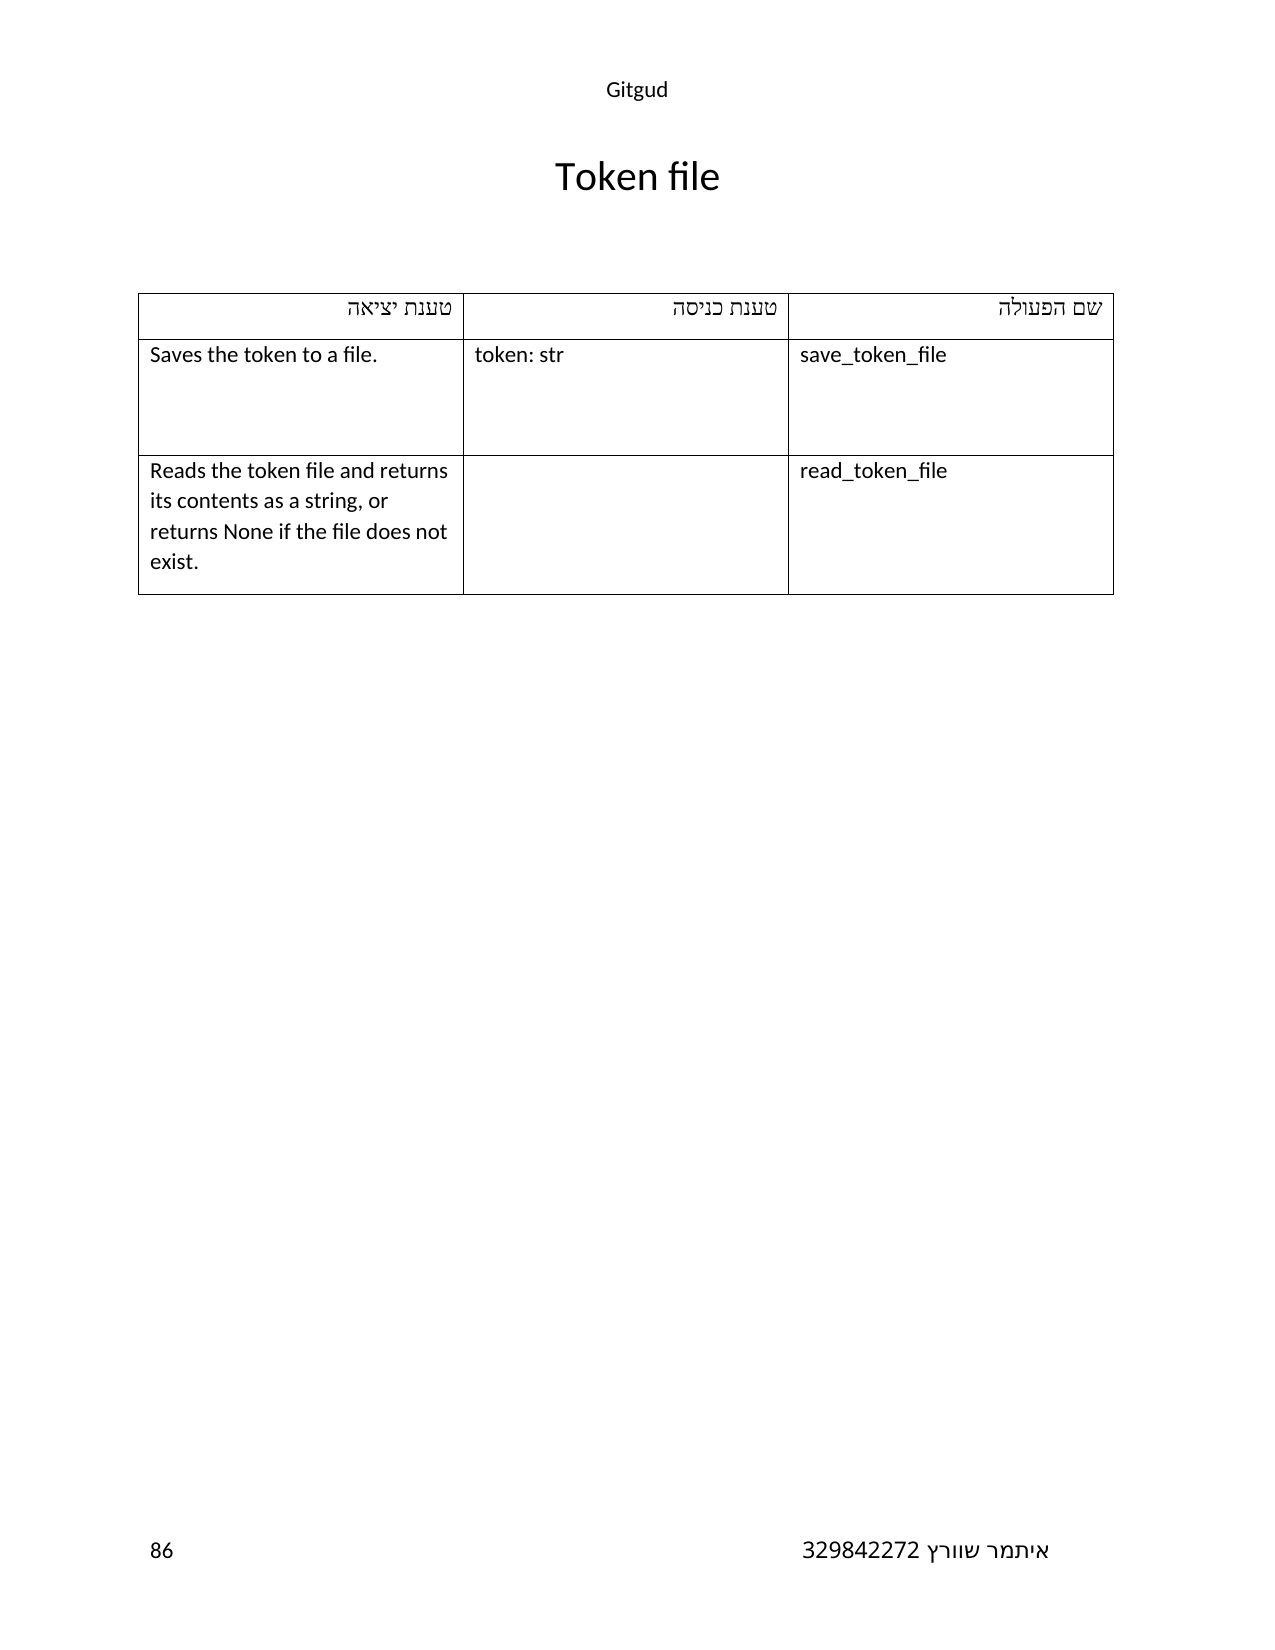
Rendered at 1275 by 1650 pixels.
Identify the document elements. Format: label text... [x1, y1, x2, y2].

table_cell Reads the token file and returns its contents as a string, or returns None if the file does not exist. [139, 456, 463, 594]
table_header שם הפעולה [789, 294, 1113, 339]
table_header טענת יציאה [139, 294, 463, 339]
table_cell read_token_file [789, 456, 1113, 594]
text Token file [150, 150, 1125, 201]
table_cell [464, 456, 788, 594]
table_cell token: str [464, 340, 788, 455]
table_header טענת כניסה [464, 294, 788, 339]
table_cell Saves the token to a file. [139, 340, 463, 455]
table_cell save_token_file [789, 340, 1113, 455]
